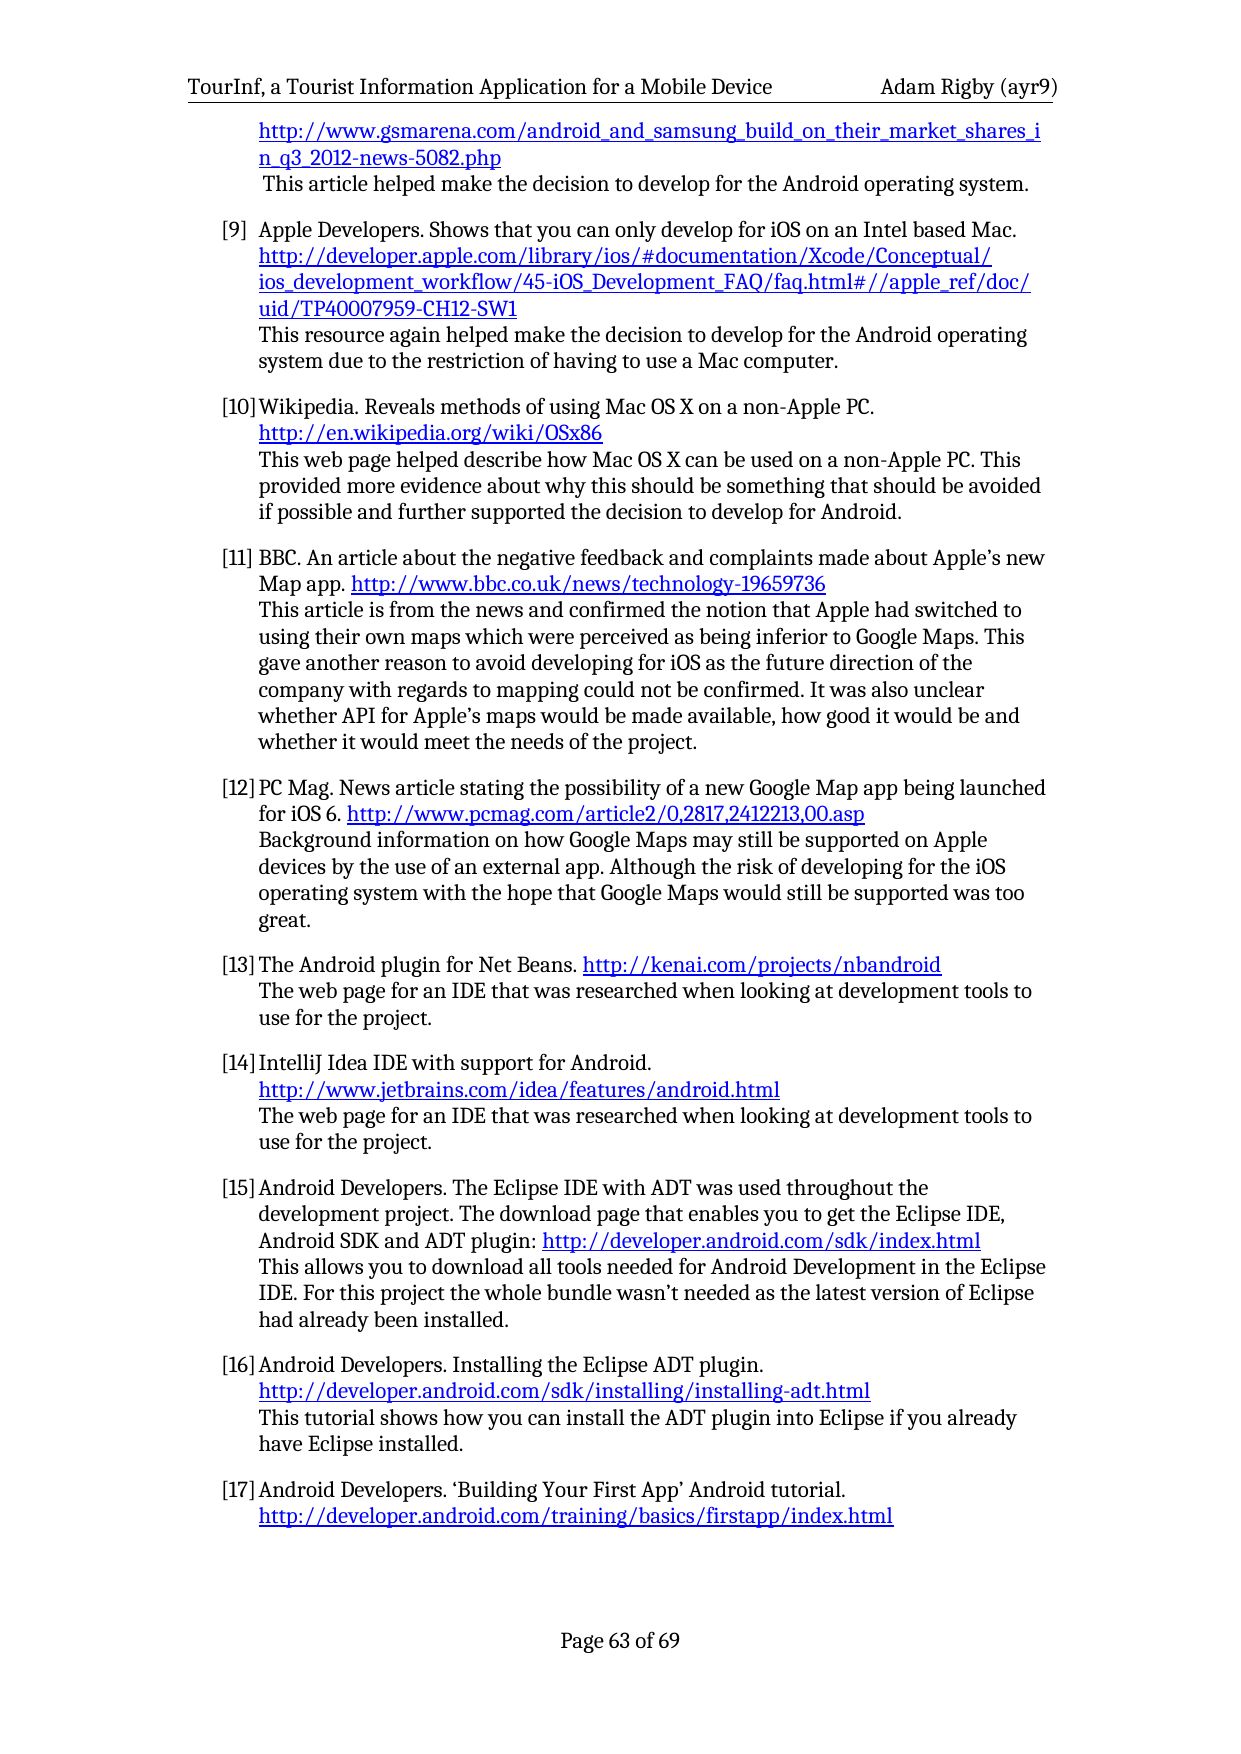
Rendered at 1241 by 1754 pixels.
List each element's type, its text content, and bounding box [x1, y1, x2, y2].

list This article helped make the decision to develop for the Android operating system. [262, 171, 1053, 197]
list This article is from the news and confirmed the notion that Apple had switched to using their own maps which were perceived as being inferior to Google Maps. This gave another reason to avoid developing for iOS as the future direction of the company with regards to mapping could not be confirmed. It was also unclear whether API for Apple’s maps would be made available, how good it would be and whether it would meet the needs of the project. [258, 597, 1053, 755]
list Android Developers. ‘Building Your First App’ Android tutorial. http://developer.android.com/training/basics/firstapp/index.html [221, 1477, 1053, 1529]
list IntelliJ Idea IDE with support for Android. http://www.jetbrains.com/idea/features/android.html [221, 1050, 1053, 1103]
list This tutorial shows how you can install the ADT plugin into Eclipse if you already have Eclipse installed. [258, 1405, 1053, 1457]
list The Android plugin for Net Beans. http://kenai.com/projects/nbandroid [221, 952, 1053, 978]
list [221, 118, 1053, 171]
list The web page for an IDE that was researched when looking at development tools to use for the project. [258, 1103, 1053, 1156]
list Apple Developers. Shows that you can only develop for iOS on an Intel based Mac. http://developer.apple.com/library/ios/#documentation/Xcode/Conceptual/ios_development_workflow/45-iOS_Development_FAQ/faq.html#//apple_ref/doc/uid/TP40007959-CH12-SW1 [221, 216, 1053, 322]
list This allows you to download all tools needed for Android Development in the Eclipse IDE. For this project the whole bundle wasn’t needed as the latest version of Eclipse had already been installed. [258, 1254, 1053, 1333]
list Background information on how Google Maps may still be supported on Apple devices by the use of an external app. Although the risk of developing for the iOS operating system with the hope that Google Maps would still be supported was too great. [258, 827, 1053, 933]
list The web page for an IDE that was researched when looking at development tools to use for the project. [258, 978, 1053, 1031]
list PC Mag. News article stating the possibility of a new Google Map app being launched for iOS 6. http://www.pcmag.com/article2/0,2817,2412213,00.asp [221, 774, 1053, 827]
list BBC. An article about the negative feedback and complaints made about Apple’s new Map app. http://www.bbc.co.uk/news/technology-19659736 [221, 544, 1053, 597]
list Android Developers. The Eclipse IDE with ADT was used throughout the development project. The download page that enables you to get the Eclipse IDE, Android SDK and ADT plugin: http://developer.android.com/sdk/index.html [221, 1175, 1053, 1254]
list Android Developers. Installing the Eclipse ADT plugin. http://developer.android.com/sdk/installing/installing-adt.html [221, 1352, 1053, 1405]
list This web page helped describe how Mac OS X can be used on a non-Apple PC. This provided more evidence about why this should be something that should be avoided if possible and further supported the decision to develop for Android. [258, 446, 1053, 525]
list Wikipedia. Reveals methods of using Mac OS X on a non-Apple PC. http://en.wikipedia.org/wiki/OSx86 [221, 394, 1053, 446]
list This resource again helped make the decision to develop for the Android operating system due to the restriction of having to use a Mac computer. [258, 322, 1053, 374]
